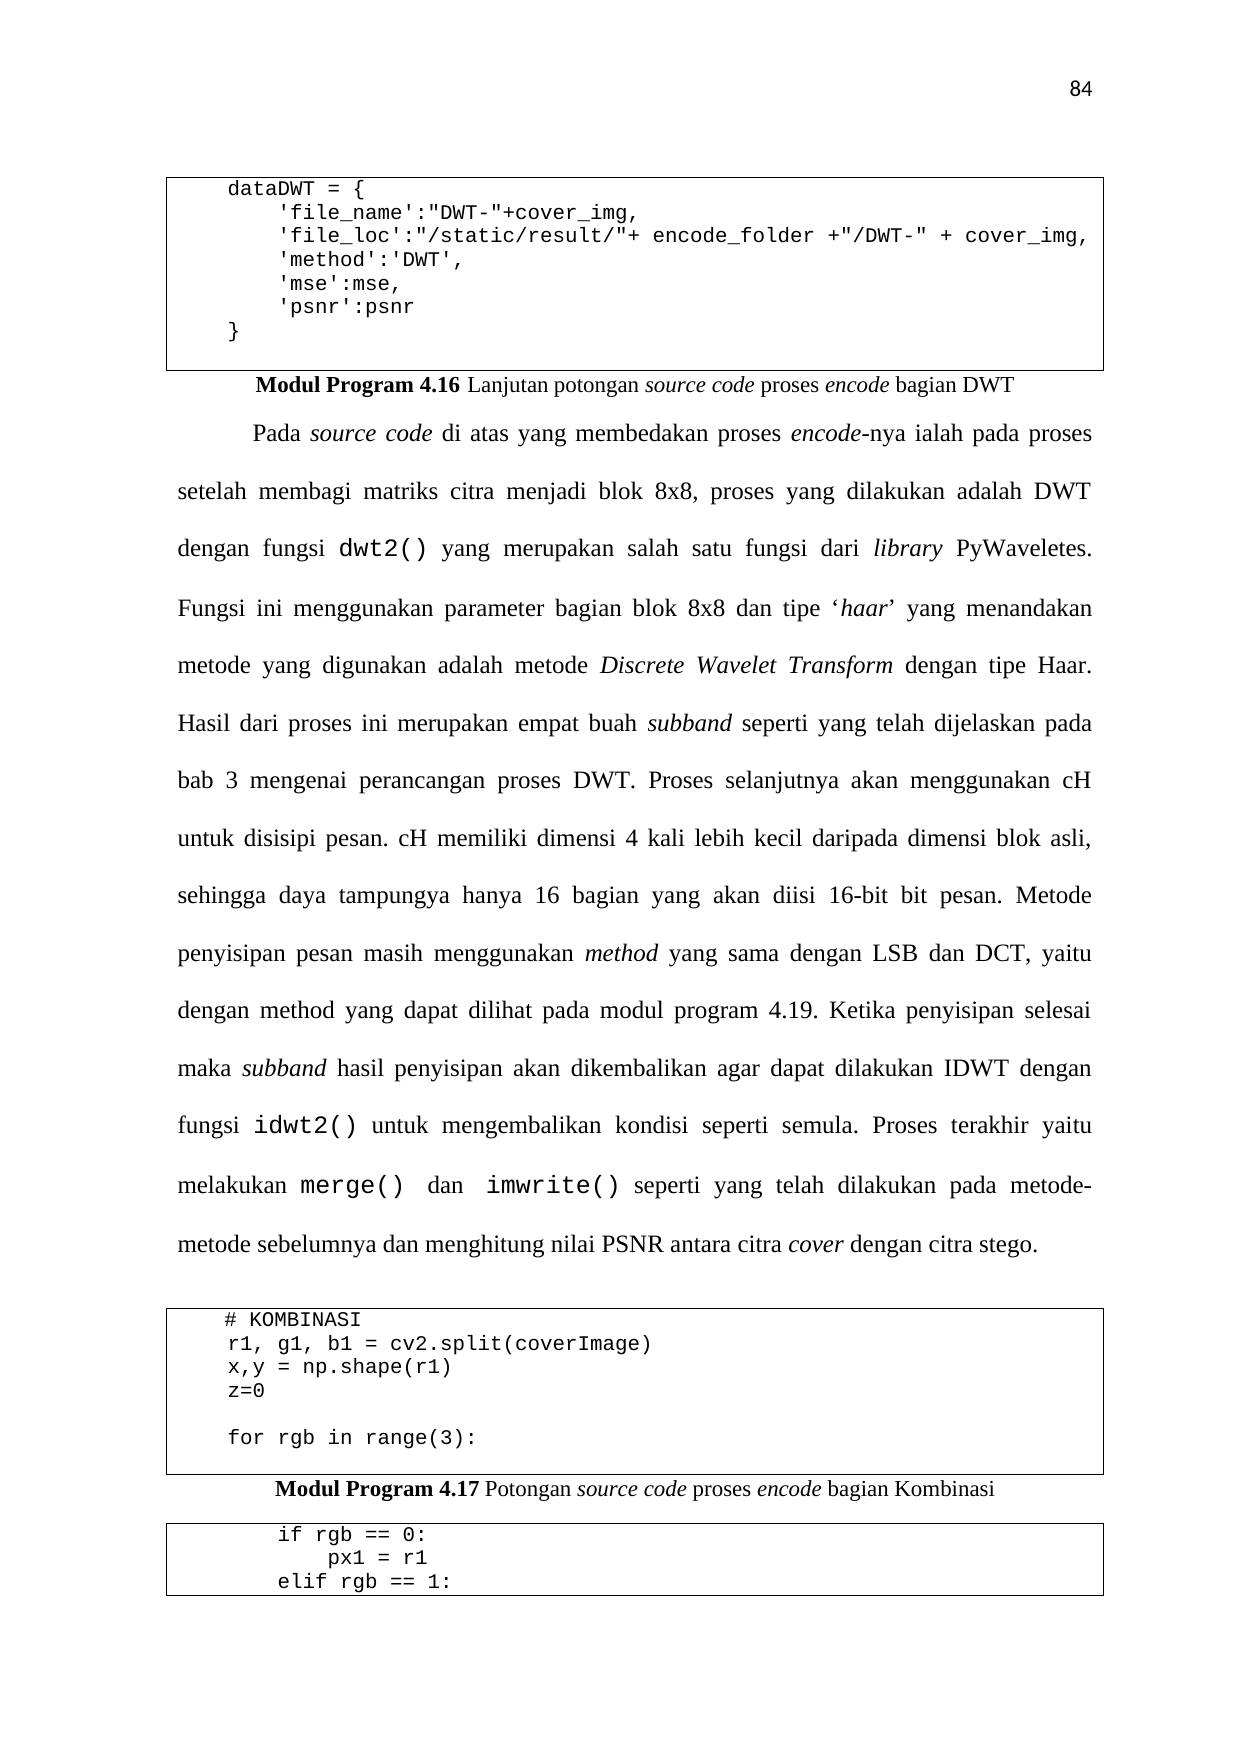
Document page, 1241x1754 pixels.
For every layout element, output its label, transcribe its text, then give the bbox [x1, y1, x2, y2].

text Pada source code di atas yang membedakan proses encode-nya ialah pada proses setelah membagi matriks citra menjadi blok 8x8, proses yang dilakukan adalah DWT dengan fungsi dwt2() yang merupakan salah satu fungsi dari library PyWaveletes. Fungsi ini menggunakan parameter bagian blok 8x8 dan tipe ‘haar’ yang menandakan metode yang digunakan adalah metode Discrete Wavelet Transform dengan tipe Haar. Hasil dari proses ini merupakan empat buah subband seperti yang telah dijelaskan pada bab 3 mengenai perancangan proses DWT. Proses selanjutnya akan menggunakan cH untuk disisipi pesan. cH memiliki dimensi 4 kali lebih kecil daripada dimensi blok asli, sehingga daya tampungya hanya 16 bagian yang akan diisi 16-bit bit pesan. Metode penyisipan pesan masih menggunakan method yang sama dengan LSB dan DCT, yaitu dengan method yang dapat dilihat pada modul program 4.19. Ketika penyisipan selesai maka subband hasil penyisipan akan dikembalikan agar dapat dilakukan IDWT dengan fungsi idwt2() untuk mengembalikan kondisi seperti semula. Proses terakhir yaitu melakukan merge() dan imwrite() seperti yang telah dilakukan pada metode-metode sebelumnya dan menghitung nilai PSNR antara citra cover dengan citra stego. [177, 418, 1092, 1258]
table_header # KOMBINASI r1, g1, b1 = cv2.split(coverImage) x,y = np.shape(r1) z=0 for rgb in range(3): [167, 1309, 1103, 1474]
text Modul Program 4.17 Potongan source code proses encode bagian Kombinasi [177, 1475, 1092, 1502]
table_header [167, 178, 1103, 370]
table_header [167, 1524, 1103, 1594]
text Modul Program 4.16 Lanjutan potongan source code proses encode bagian DWT [177, 371, 1092, 397]
